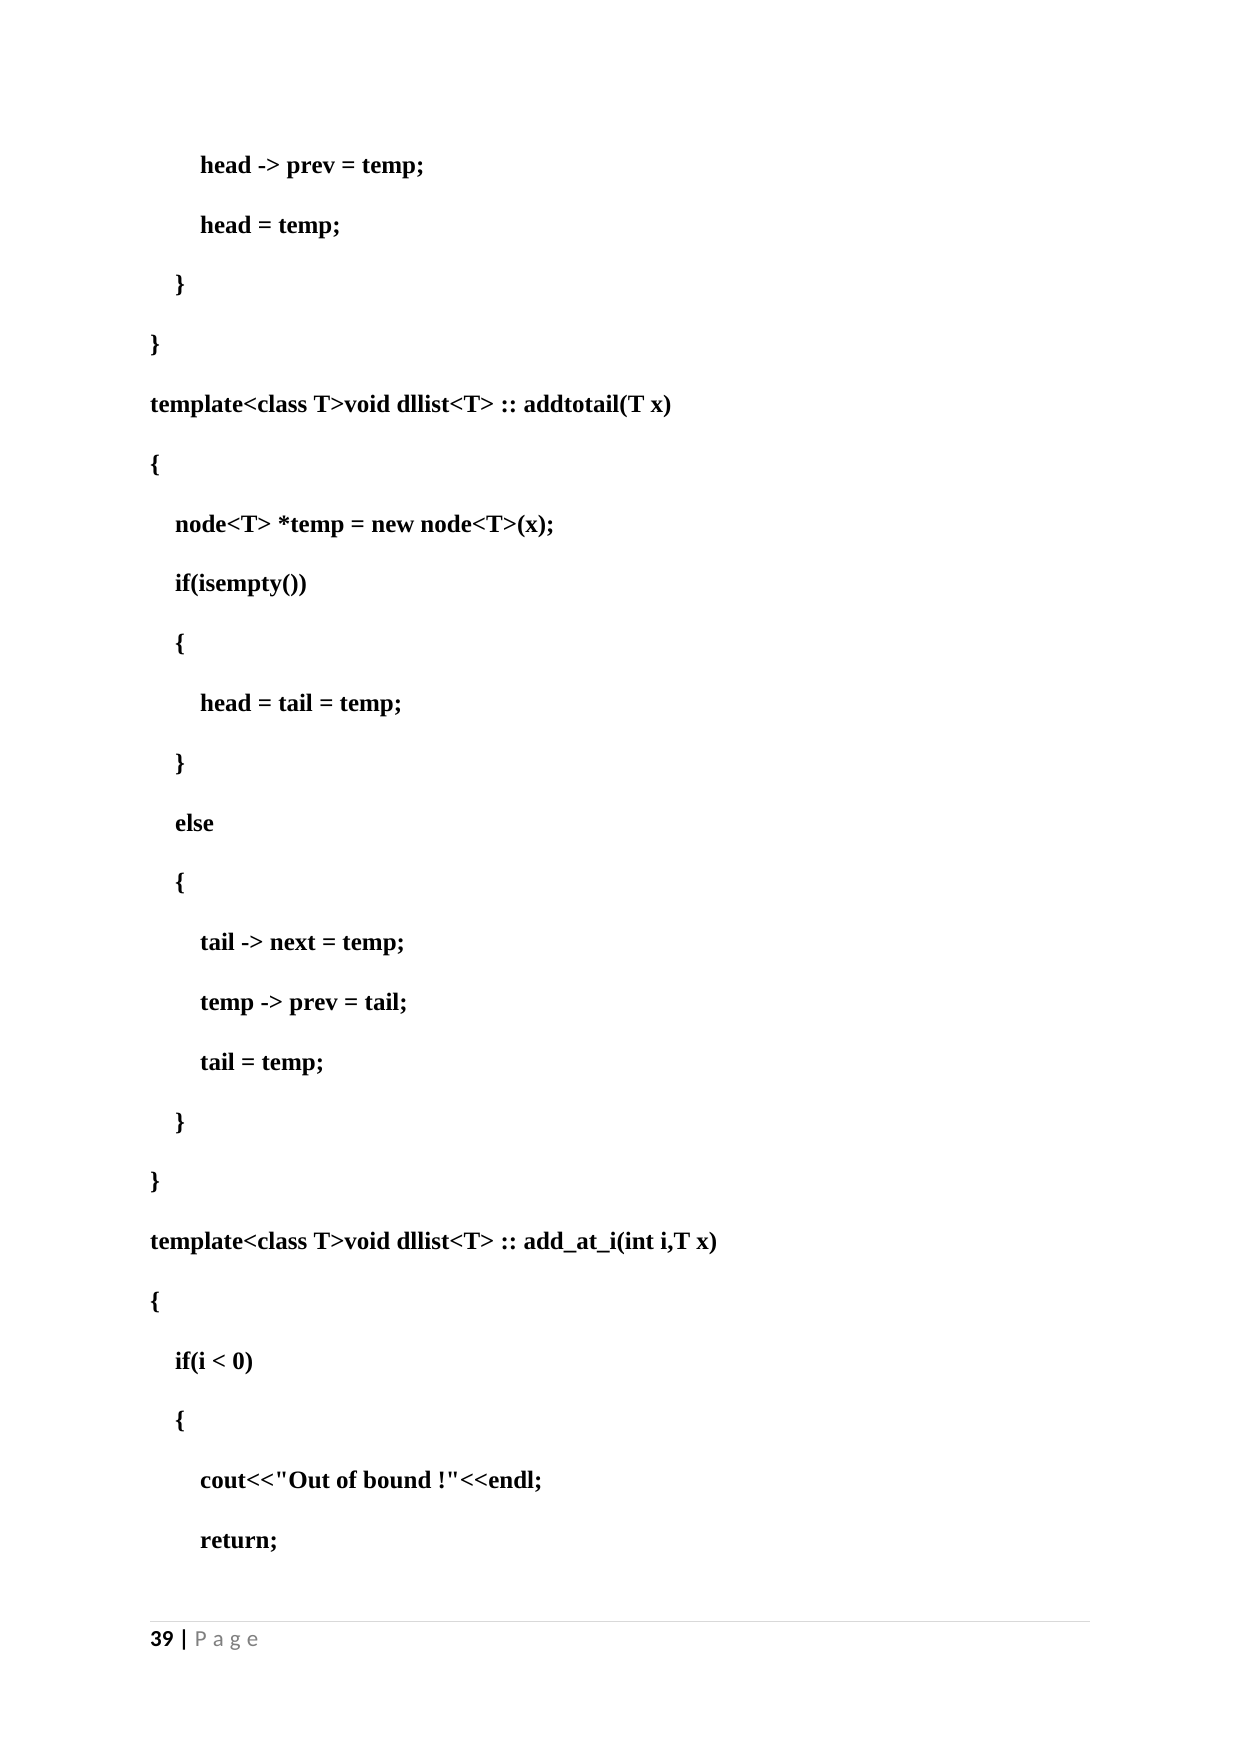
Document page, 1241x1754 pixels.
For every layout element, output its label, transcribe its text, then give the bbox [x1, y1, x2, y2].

text else [150, 808, 1090, 836]
text tail -> next = temp; [150, 927, 1090, 956]
text { [150, 449, 1090, 478]
text return; [150, 1525, 1090, 1554]
text if(isempty()) [150, 568, 1090, 597]
text node<T> *temp = new node<T>(x); [150, 509, 1090, 537]
text head = temp; [150, 210, 1090, 238]
text } [150, 748, 1090, 777]
text } [150, 1107, 1090, 1135]
text { [150, 1286, 1090, 1315]
text cout<<"Out of bound !"<<endl; [150, 1465, 1090, 1494]
text { [150, 1406, 1090, 1434]
text } [150, 269, 1090, 298]
text { [150, 867, 1090, 896]
text { [150, 628, 1090, 657]
text template<class T>void dllist<T> :: add_at_i(int i,T x) [150, 1226, 1090, 1255]
text temp -> prev = tail; [150, 987, 1090, 1016]
text if(i < 0) [150, 1346, 1090, 1374]
text head -> prev = temp; [150, 150, 1090, 179]
text head = tail = temp; [150, 688, 1090, 717]
text template<class T>void dllist<T> :: addtotail(T x) [150, 389, 1090, 418]
text } [150, 1166, 1090, 1195]
text } [150, 329, 1090, 358]
text tail = temp; [150, 1047, 1090, 1076]
